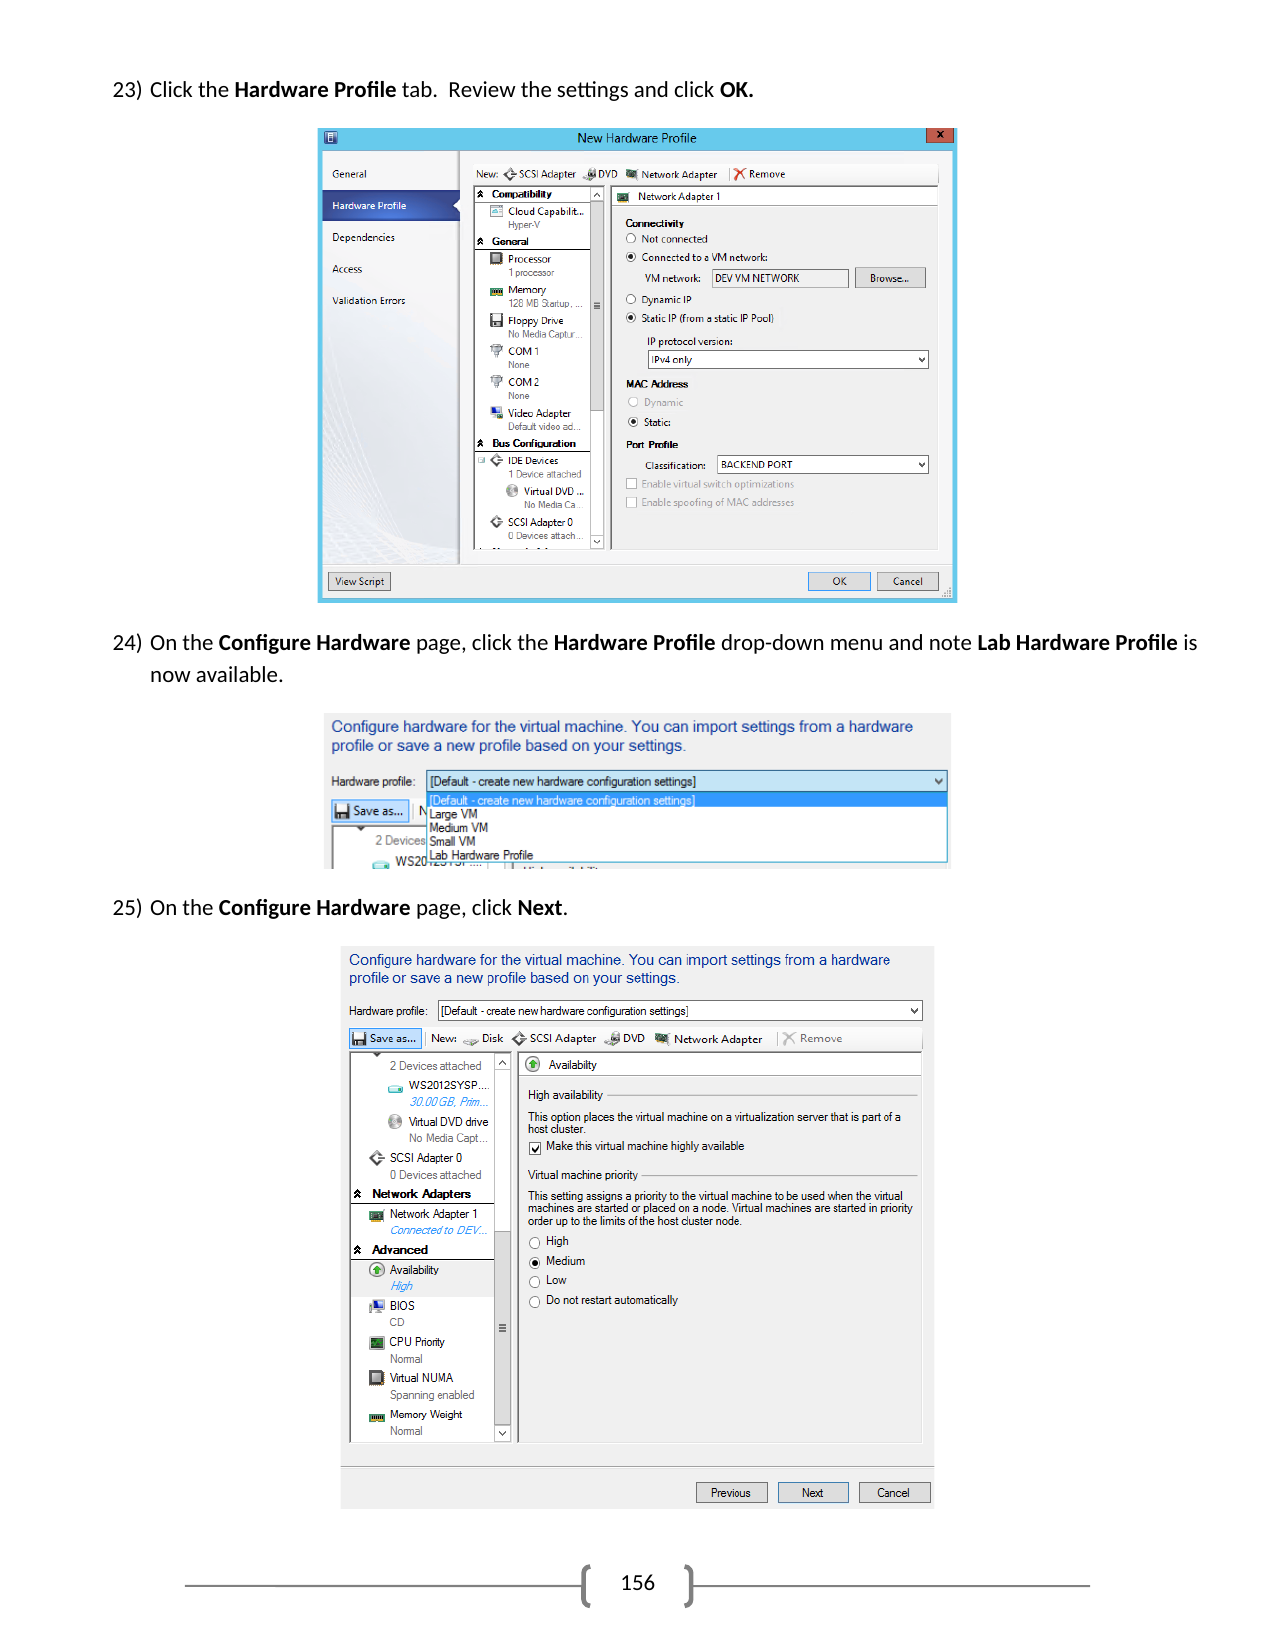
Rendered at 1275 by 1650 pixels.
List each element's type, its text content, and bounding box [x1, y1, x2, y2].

picture [317, 128, 958, 603]
list Click the Hardware Profile tab. Review the settings and click OK. [112, 75, 1200, 103]
list On the Configure Hardware page, click Next. [112, 893, 1200, 922]
picture [340, 946, 935, 1509]
picture [323, 713, 952, 869]
list On the Configure Hardware page, click the Hardware Profile drop-down menu and note Lab Hardware Profile is now available. [112, 628, 1200, 688]
